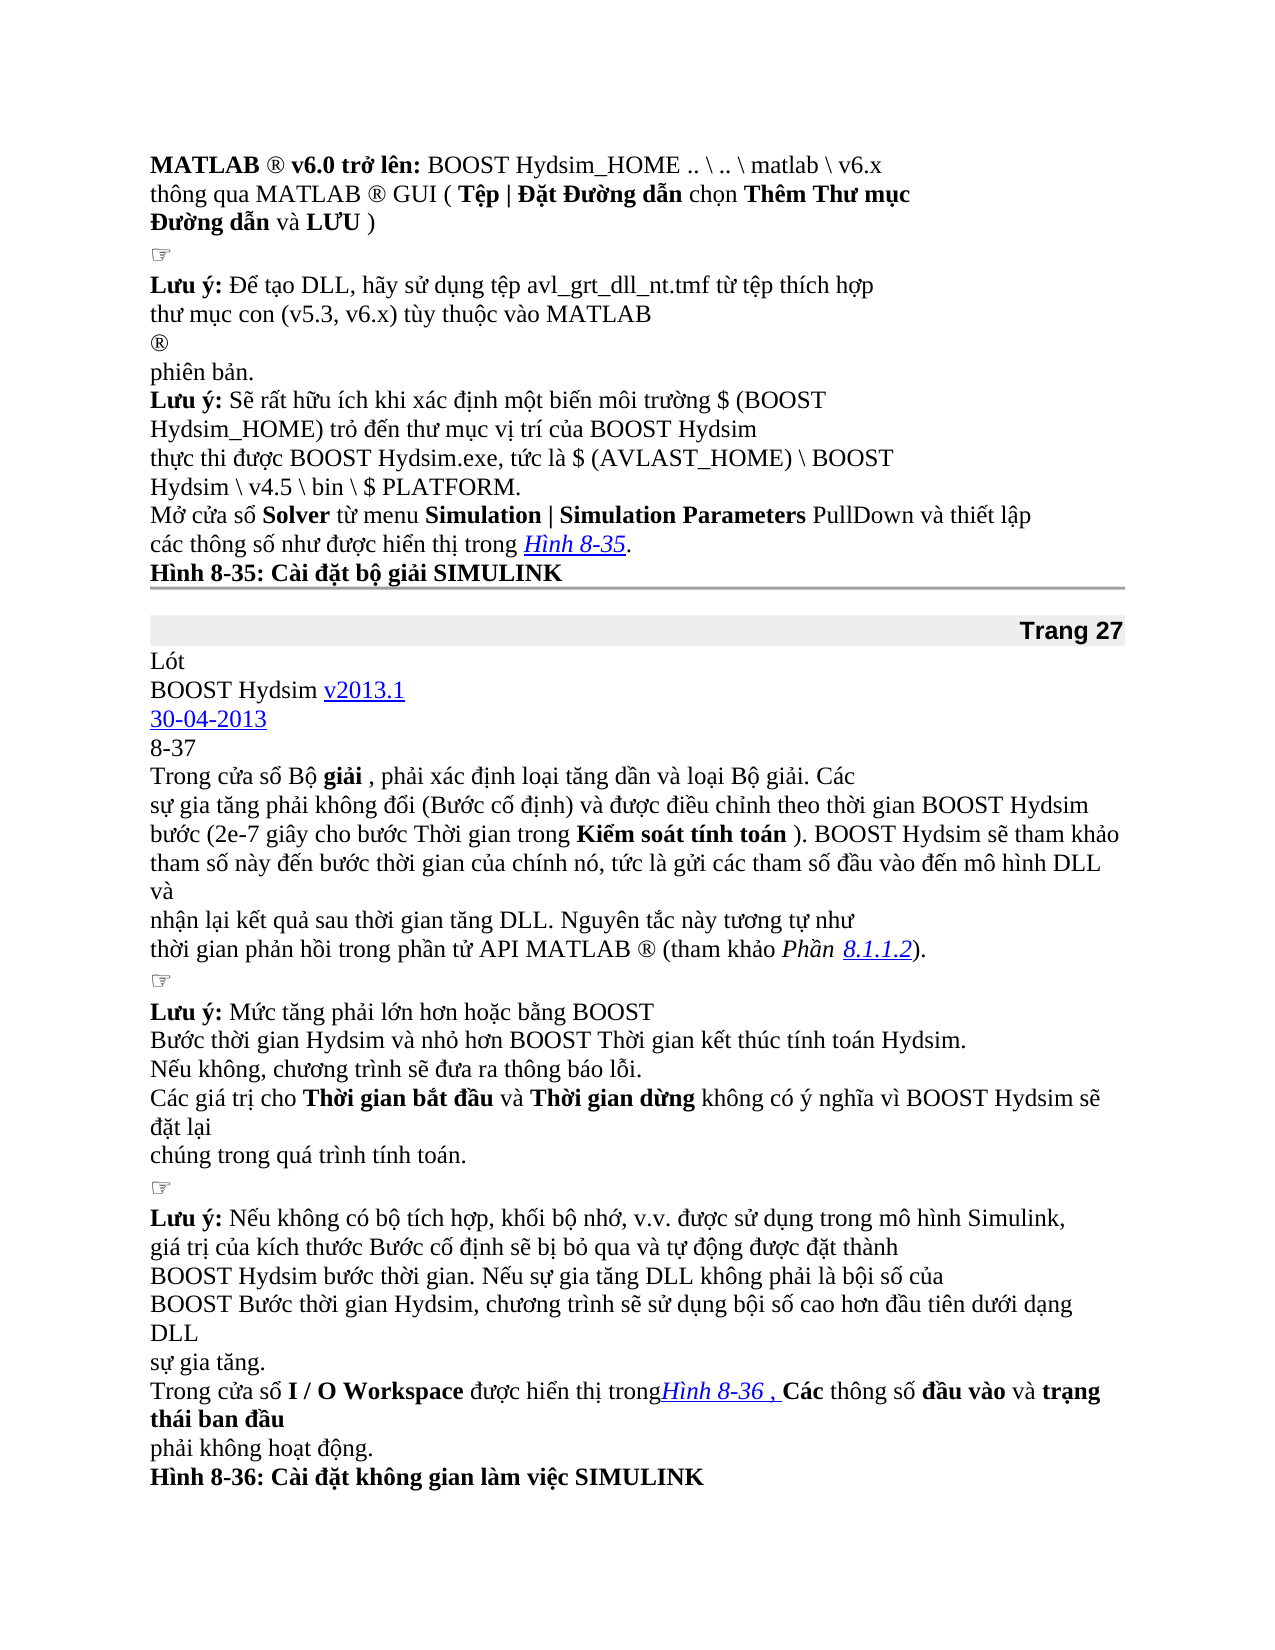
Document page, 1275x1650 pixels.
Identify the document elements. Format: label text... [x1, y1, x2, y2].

text phiên bản. [150, 357, 1125, 385]
text Lưu ý: Để tạo DLL, hãy sử dụng tệp avl_grt_dll_nt.tmf từ tệp thích hợp [150, 270, 1125, 299]
text ☞ [150, 1169, 1125, 1203]
text nhận lại kết quả sau thời gian tăng DLL. Nguyên tắc này tương tự như [150, 905, 1125, 934]
text Hình 8-36: Cài đặt không gian làm việc SIMULINK [150, 1462, 1125, 1491]
text giá trị của kích thước Bước cố định sẽ bị bỏ qua và tự động được đặt thành [150, 1232, 1125, 1261]
text MATLAB ® v6.0 trở lên: BOOST Hydsim_HOME .. \ .. \ matlab \ v6.x [150, 150, 1125, 179]
text chúng trong quá trình tính toán. [150, 1141, 1125, 1169]
text Các giá trị cho Thời gian bắt đầu và Thời gian dừng không có ý nghĩa vì BOOST Hydsim sẽ đặt lại [150, 1083, 1125, 1141]
text BOOST Hydsim bước thời gian. Nếu sự gia tăng DLL không phải là bội số của [150, 1261, 1125, 1289]
text bước (2e-7 giây cho bước Thời gian trong Kiểm soát tính toán ). BOOST Hydsim sẽ tham khảo [150, 819, 1125, 848]
text phải không hoạt động. [150, 1433, 1125, 1462]
text Hydsim \ v4.5 \ bin \ $ PLATFORM. [150, 472, 1125, 500]
text Trong cửa sổ Bộ giải , phải xác định loại tăng dần và loại Bộ giải. Các [150, 761, 1125, 790]
text Đường dẫn và LƯU ) [150, 207, 1125, 236]
text tham số này đến bước thời gian của chính nó, tức là gửi các tham số đầu vào đến mô hình DLL và [150, 848, 1125, 905]
text thực thi được BOOST Hydsim.exe, tức là $ (AVLAST_HOME) \ BOOST [150, 443, 1125, 472]
text ☞ [150, 236, 1125, 270]
text Lưu ý: Sẽ rất hữu ích khi xác định một biến môi trường $ (BOOST [150, 385, 1125, 414]
text BOOST Bước thời gian Hydsim, chương trình sẽ sử dụng bội số cao hơn đầu tiên dưới dạng DLL [150, 1289, 1125, 1347]
text Lót [150, 646, 1125, 675]
text Nếu không, chương trình sẽ đưa ra thông báo lỗi. [150, 1054, 1125, 1083]
text Mở cửa sổ Solver từ menu Simulation | Simulation Parameters PullDown và thiết lập [150, 500, 1125, 529]
text sự gia tăng phải không đổi (Bước cố định) và được điều chỉnh theo thời gian BOOST Hydsim [150, 790, 1125, 819]
text thư mục con (v5.3, v6.x) tùy thuộc vào MATLAB [150, 299, 1125, 328]
text Lưu ý: Mức tăng phải lớn hơn hoặc bằng BOOST [150, 997, 1125, 1026]
text ☞ [150, 963, 1125, 997]
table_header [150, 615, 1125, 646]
text Hình 8-35: Cài đặt bộ giải SIMULINK [150, 558, 1125, 586]
text Lưu ý: Nếu không có bộ tích hợp, khối bộ nhớ, v.v. được sử dụng trong mô hình Simulink, [150, 1203, 1125, 1232]
text thời gian phản hồi trong phần tử API MATLAB ® (tham khảo Phần 8.1.1.2). [150, 934, 1125, 963]
text Trong cửa sổ I / O Workspace được hiển thị trongHình 8-36 , Các thông số đầu vào và trạng thái ban đầu [150, 1376, 1125, 1433]
text sự gia tăng. [150, 1347, 1125, 1376]
text các thông số như được hiển thị trong Hình 8-35. [150, 529, 1125, 558]
text 30-04-2013 [150, 704, 1125, 733]
text BOOST Hydsim v2013.1 [150, 675, 1125, 704]
text Bước thời gian Hydsim và nhỏ hơn BOOST Thời gian kết thúc tính toán Hydsim. [150, 1026, 1125, 1054]
text ® [150, 328, 1125, 357]
text 8-37 [150, 733, 1125, 761]
text Hydsim_HOME) trỏ đến thư mục vị trí của BOOST Hydsim [150, 414, 1125, 443]
text thông qua MATLAB ® GUI ( Tệp | Đặt Đường dẫn chọn Thêm Thư mục [150, 179, 1125, 207]
